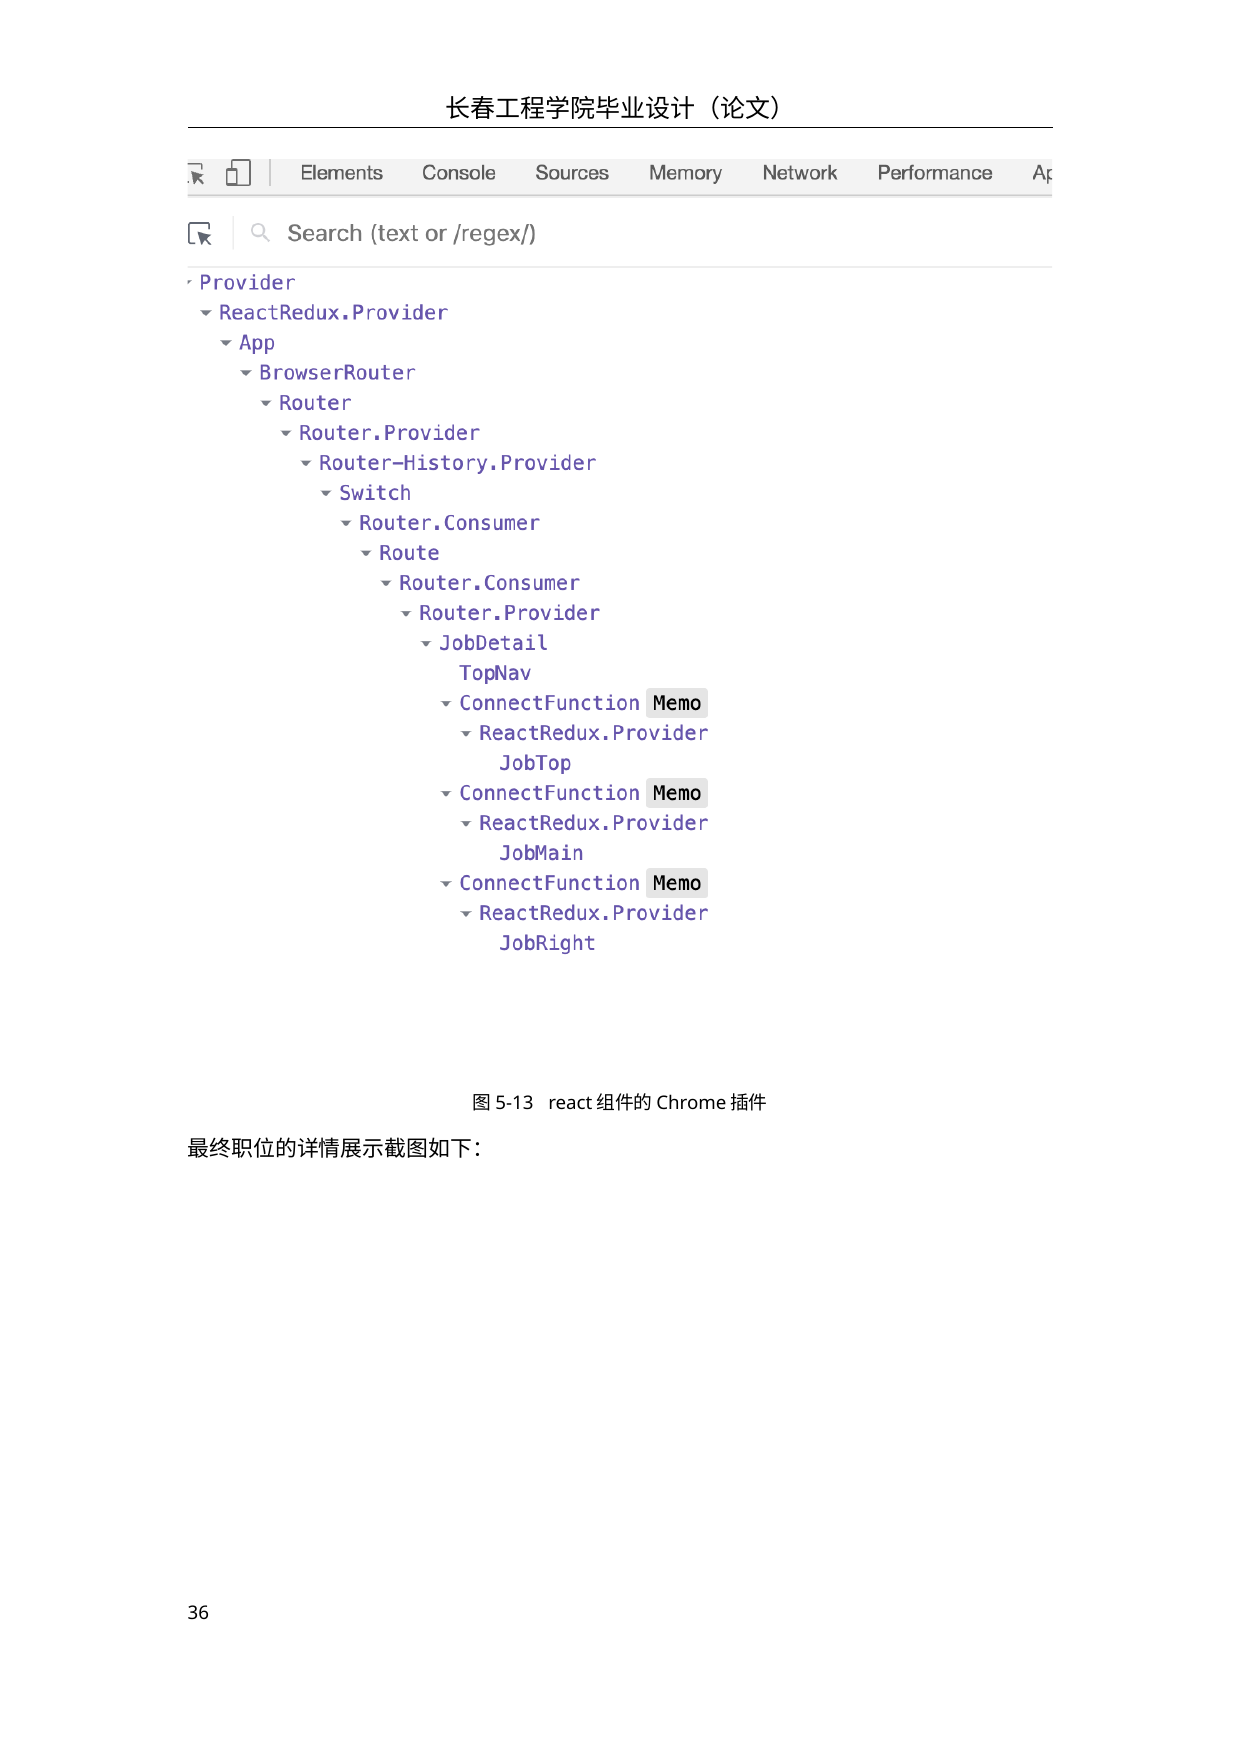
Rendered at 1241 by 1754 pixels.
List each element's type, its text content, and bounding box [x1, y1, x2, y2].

text 最终职位的详情展示截图如下： [187, 1131, 1053, 1163]
picture [187, 159, 1053, 1053]
text 图5-13 react组件的Chrome插件 [187, 1085, 1053, 1117]
